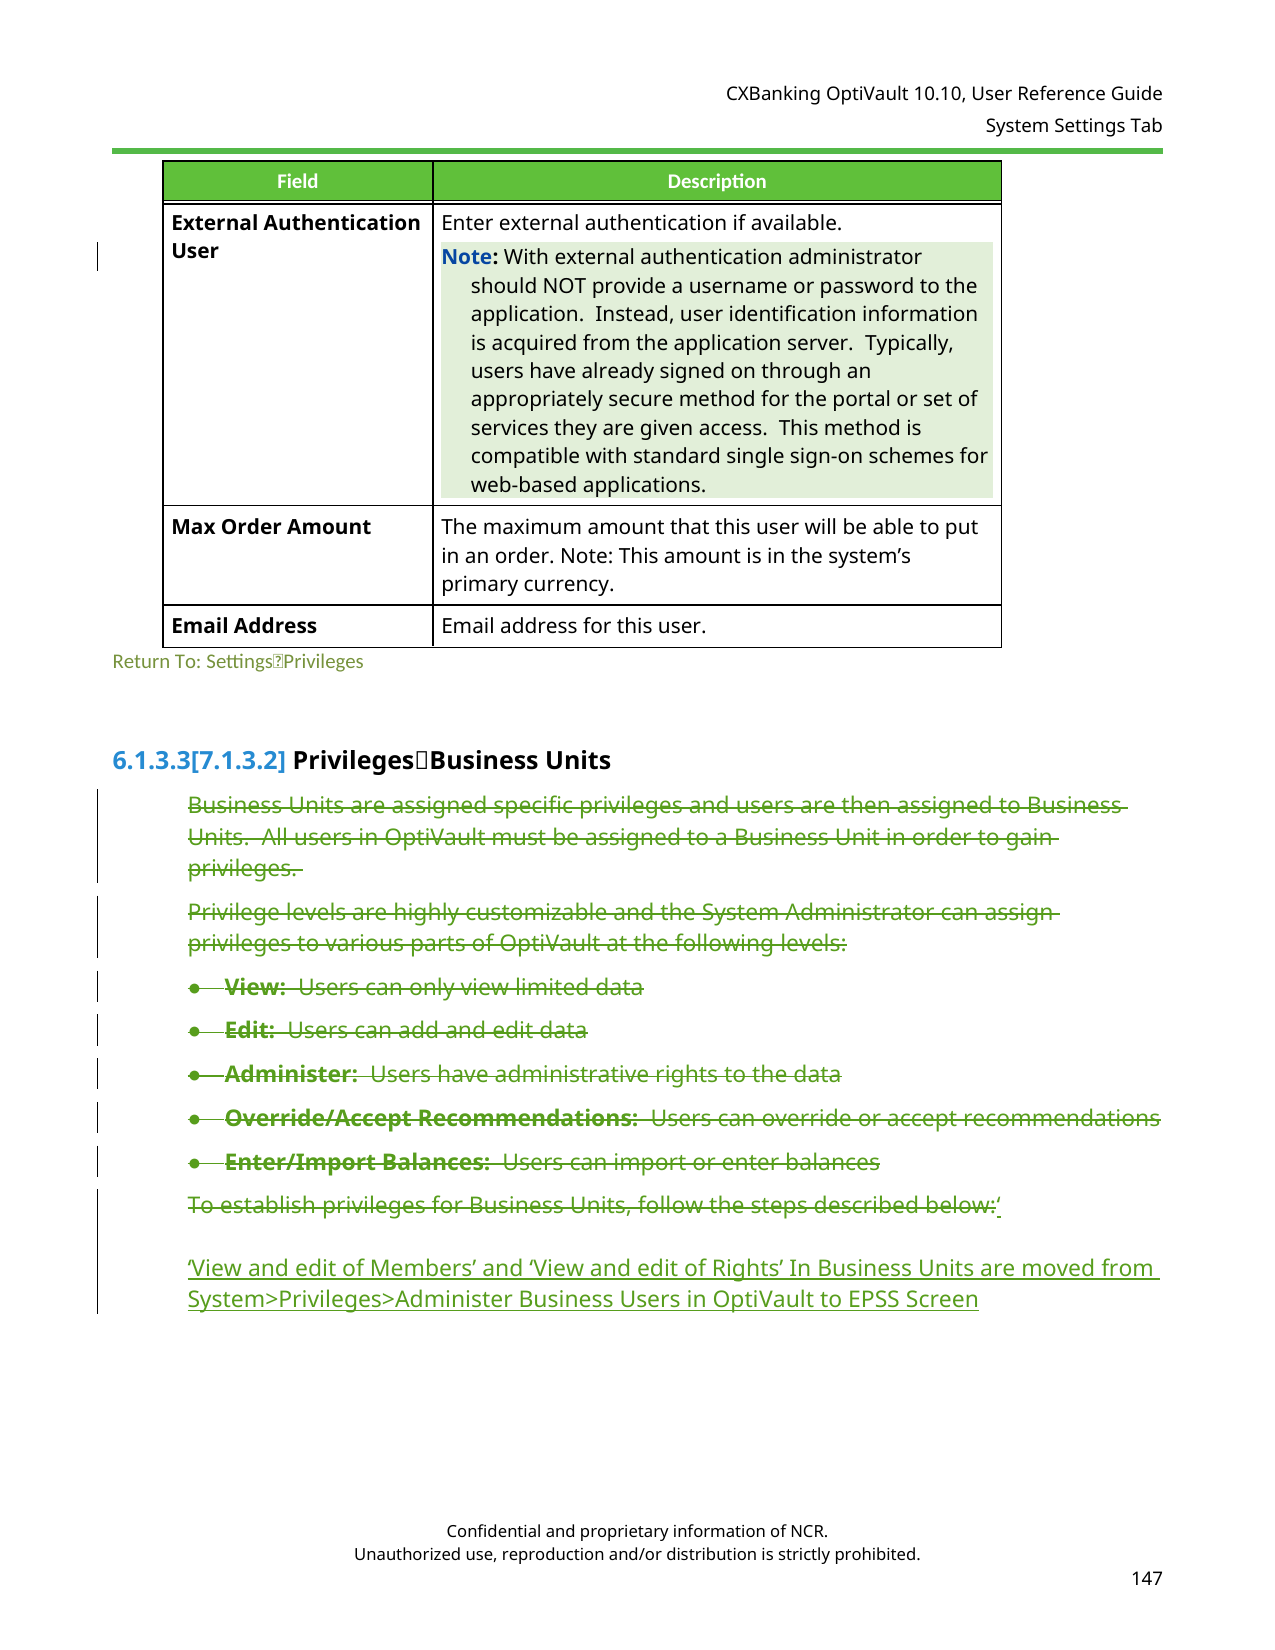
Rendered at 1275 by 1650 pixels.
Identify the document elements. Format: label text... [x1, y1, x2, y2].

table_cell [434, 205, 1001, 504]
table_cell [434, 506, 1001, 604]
text Return To: Privileges [112, 648, 1163, 673]
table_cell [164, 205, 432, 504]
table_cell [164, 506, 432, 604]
subtitle PrivilegesBusiness Units [112, 743, 1163, 777]
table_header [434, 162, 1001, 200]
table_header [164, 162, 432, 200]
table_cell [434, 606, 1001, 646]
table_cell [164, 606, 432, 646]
